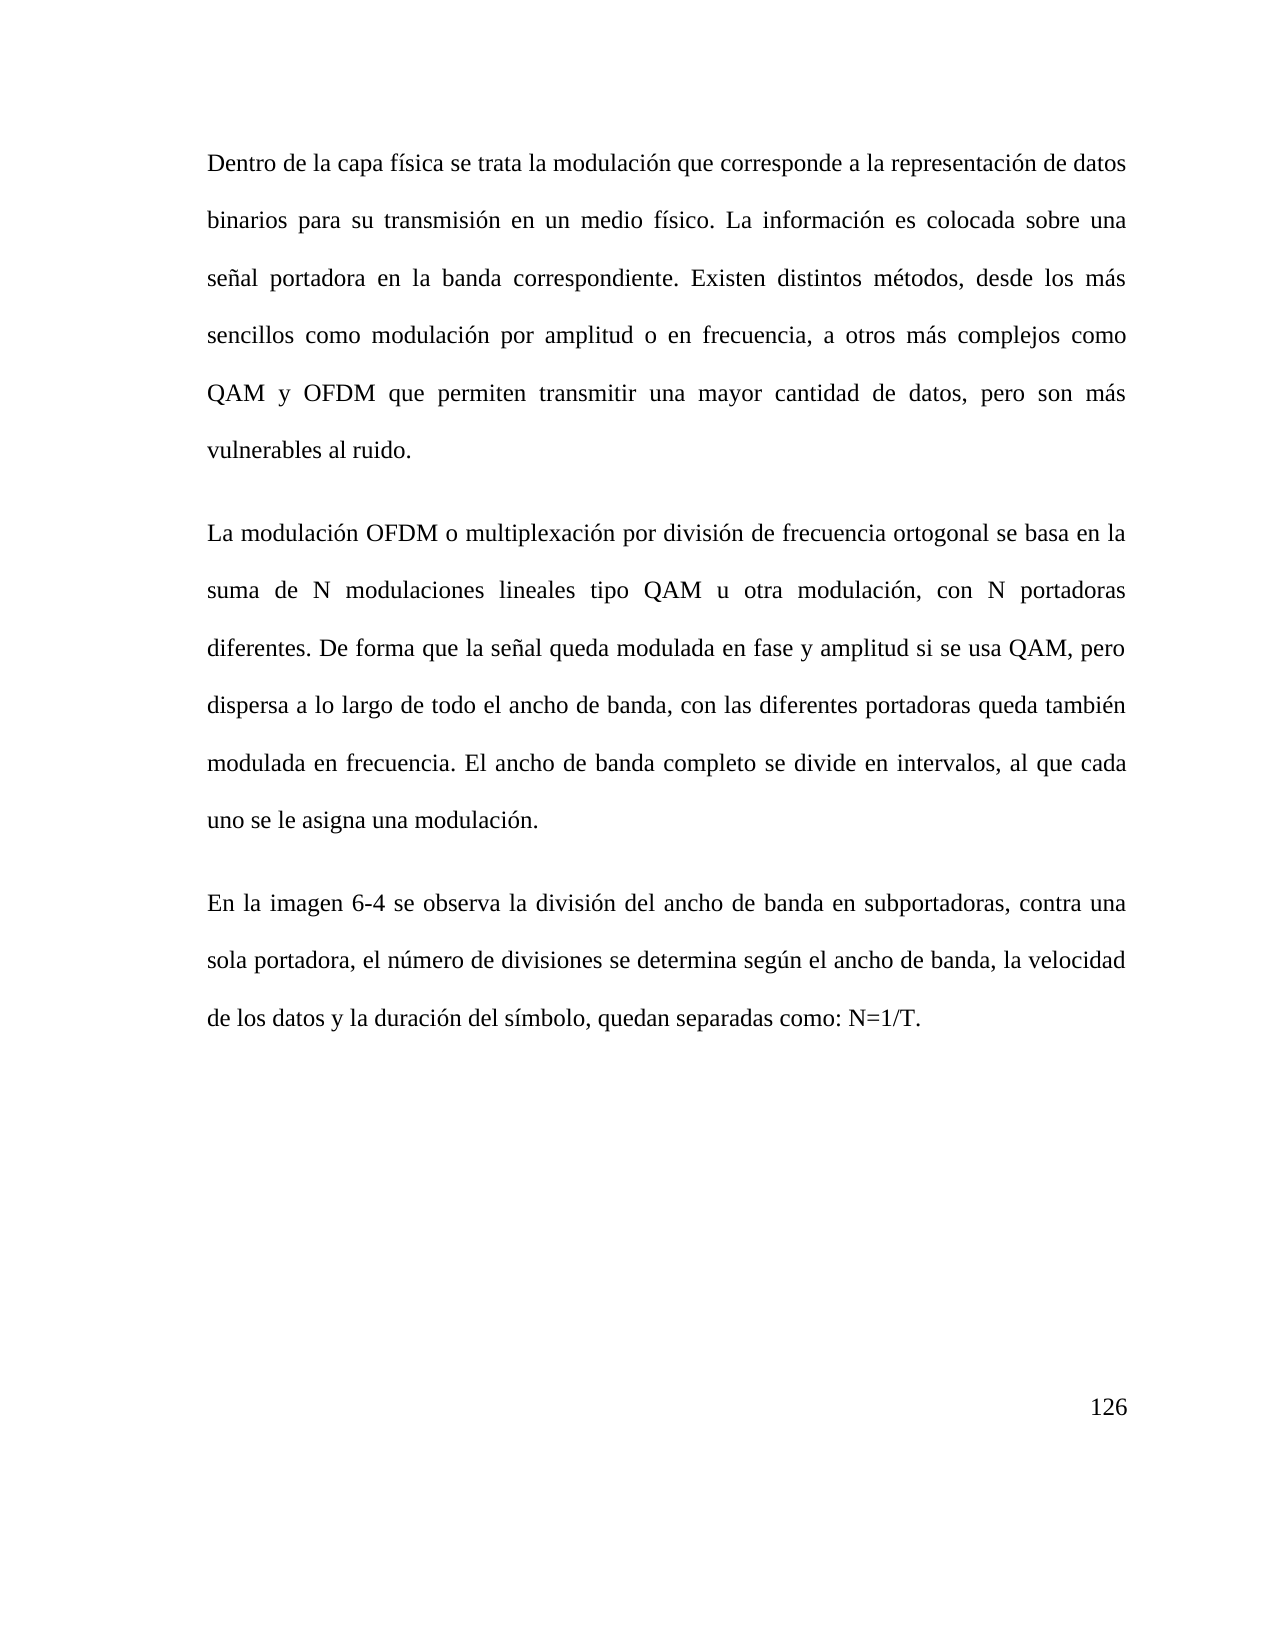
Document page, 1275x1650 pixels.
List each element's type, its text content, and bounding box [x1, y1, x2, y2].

text La modulación OFDM o multiplexación por división de frecuencia ortogonal se basa en la suma de N modulaciones lineales tipo QAM u otra modulación, con N portadoras diferentes. De forma que la señal queda modulada en fase y amplitud si se usa QAM, pero dispersa a lo largo de todo el ancho de banda, con las diferentes portadoras queda también modulada en frecuencia. El ancho de banda completo se divide en intervalos, al que cada uno se le asigna una modulación. [207, 518, 1127, 834]
text En la imagen 6-4 se observa la división del ancho de banda en subportadoras, contra una sola portadora, el número de divisiones se determina según el ancho de banda, la velocidad de los datos y la duración del símbolo, quedan separadas como: N=1/T. [207, 888, 1127, 1031]
text Dentro de la capa física se trata la modulación que corresponde a la representación de datos binarios para su transmisión en un medio físico. La información es colocada sobre una señal portadora en la banda correspondiente. Existen distintos métodos, desde los más sencillos como modulación por amplitud o en frecuencia, a otros más complejos como QAM y OFDM que permiten transmitir una mayor cantidad de datos, pero son más vulnerables al ruido. [207, 148, 1127, 464]
